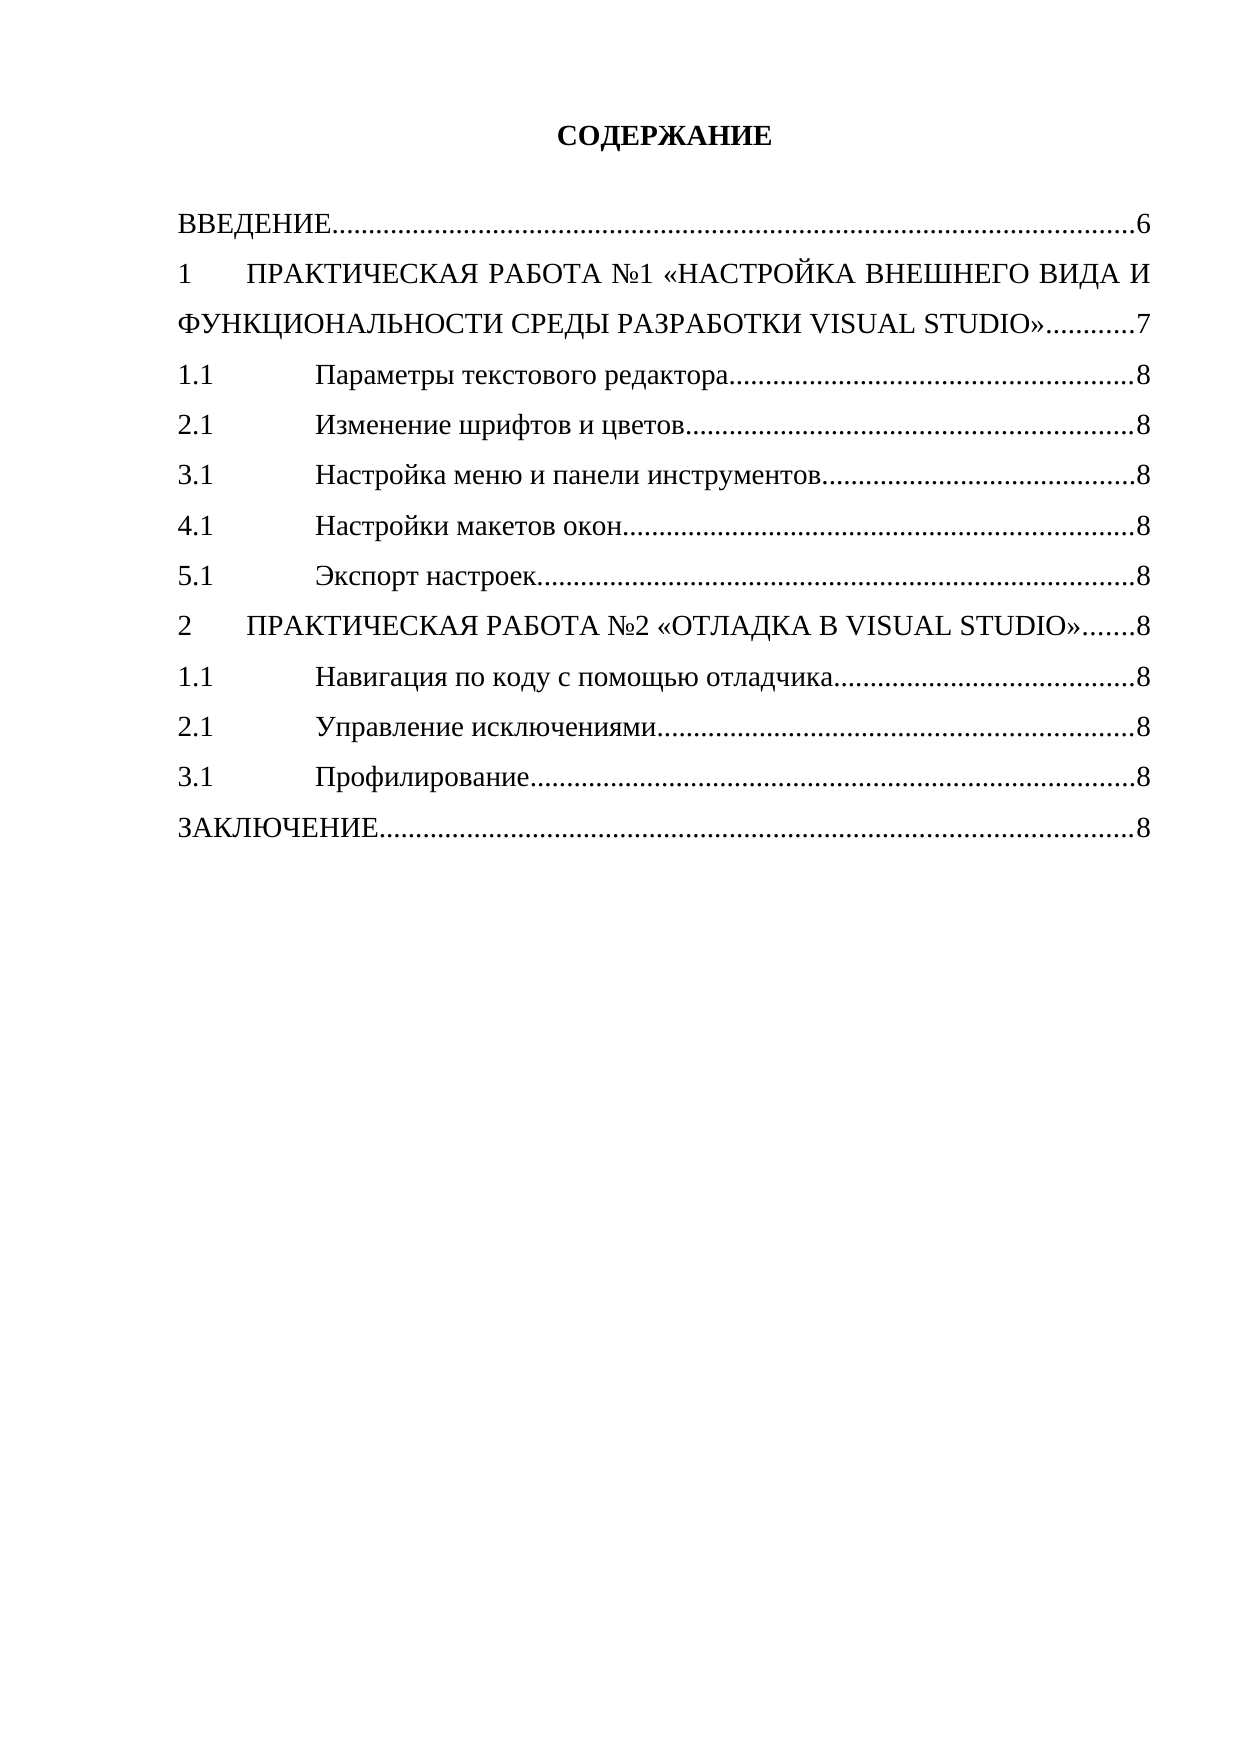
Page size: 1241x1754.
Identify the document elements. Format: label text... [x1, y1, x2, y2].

text СОДЕРЖАНИЕ [177, 118, 1152, 152]
